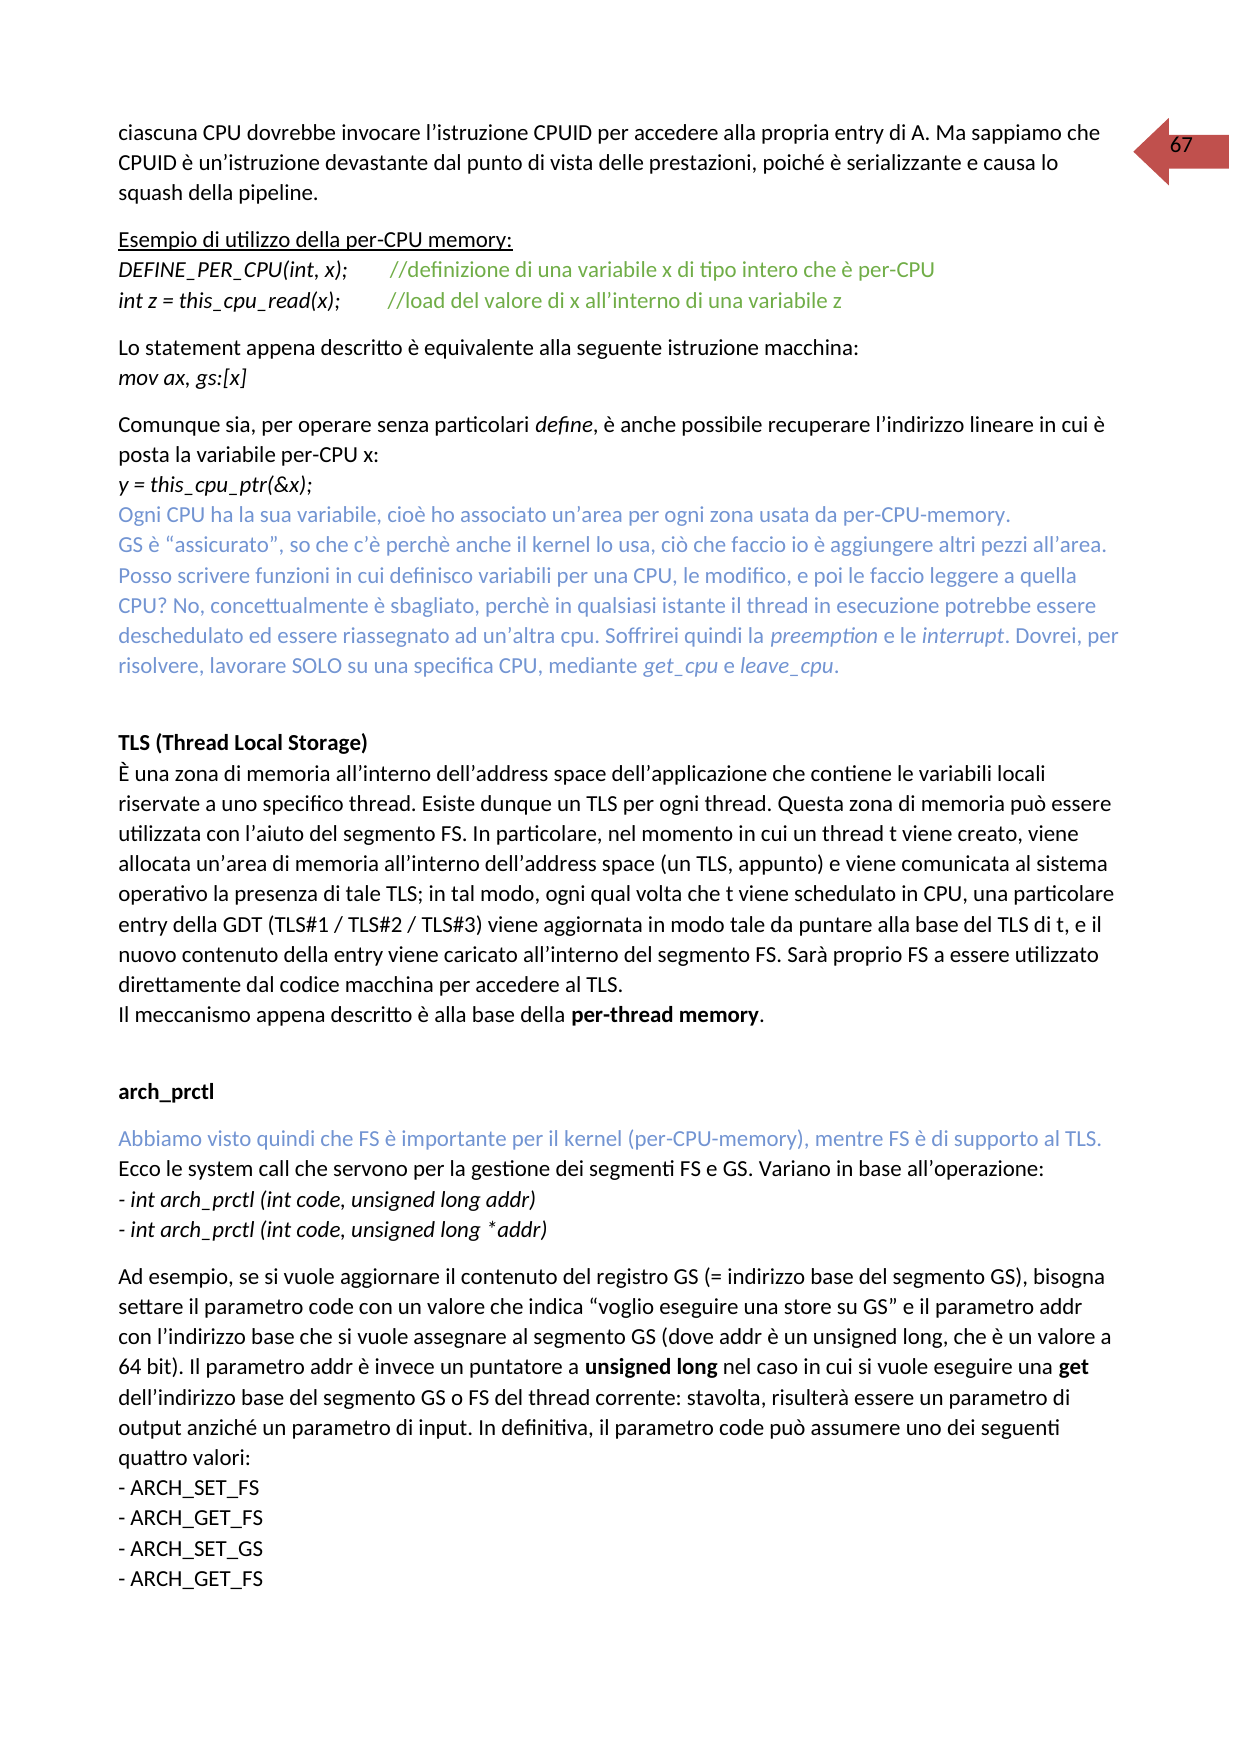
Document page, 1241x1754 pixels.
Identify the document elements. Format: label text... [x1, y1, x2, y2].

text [118, 118, 1122, 207]
text TLS (Thread Local Storage) È una zona di memoria all’interno dell’address space dell’applicazione che contiene le variabili locali riservate a uno specifico thread. Esiste dunque un TLS per ogni thread. Questa zona di memoria può essere utilizzata con l’aiuto del segmento FS. In particolare, nel momento in cui un thread t viene creato, viene allocata un’area di memoria all’interno dell’address space (un TLS, appunto) e viene comunicata al sistema operativo la presenza di tale TLS; in tal modo, ogni qual volta che t viene schedulato in CPU, una particolare entry della GDT (TLS#1 / TLS#2 / TLS#3) viene aggiornata in modo tale da puntare alla base del TLS di t, e il nuovo contenuto della entry viene caricato all’interno del segmento FS. Sarà proprio FS a essere utilizzato direttamente dal codice macchina per accedere al TLS. Il meccanismo appena descritto è alla base della per-thread memory. [118, 698, 1122, 1028]
text Abbiamo visto quindi che FS è importante per il kernel (per-CPU-memory), mentre FS è di supporto al TLS. Ecco le system call che servono per la gestione dei segmenti FS e GS. Variano in base all’operazione: - int arch_prctl (int code, unsigned long addr) - int arch_prctl (int code, unsigned long *addr) [118, 1124, 1122, 1243]
text Comunque sia, per operare senza particolari define, è anche possibile recuperare l’indirizzo lineare in cui è posta la variabile per-CPU x: y = this_cpu_ptr(&x); Ogni CPU ha la sua variabile, cioè ho associato un’area per ogni zona usata da per-CPU-memory. GS è “assicurato”, so che c’è perchè anche il kernel lo usa, ciò che faccio io è aggiungere altri pezzi all’area. Posso scrivere funzioni in cui definisco variabili per una CPU, le modifico, e poi le faccio leggere a quella CPU? No, concettualmente è sbagliato, perchè in qualsiasi istante il thread in esecuzione potrebbe essere deschedulato ed essere riassegnato ad un’altra cpu. Soffrirei quindi la preemption e le interrupt. Dovrei, per risolvere, lavorare SOLO su una specifica CPU, mediante get_cpu e leave_cpu. [118, 410, 1122, 679]
text arch_prctl [118, 1047, 1122, 1106]
text Esempio di utilizzo della per-CPU memory: DEFINE_PER_CPU(int, x); //definizione di una variabile x di tipo intero che è per-CPU int z = this_cpu_read(x); //load del valore di x all’interno di una variabile z [118, 225, 1122, 314]
text Lo statement appena descritto è equivalente alla seguente istruzione macchina: mov ax, gs:[x] [118, 333, 1122, 391]
text Ad esempio, se si vuole aggiornare il contenuto del registro GS (= indirizzo base del segmento GS), bisogna settare il parametro code con un valore che indica “voglio eseguire una store su GS” e il parametro addr con l’indirizzo base che si vuole assegnare al segmento GS (dove addr è un unsigned long, che è un valore a 64 bit). Il parametro addr è invece un puntatore a unsigned long nel caso in cui si vuole eseguire una get dell’indirizzo base del segmento GS o FS del thread corrente: stavolta, risulterà essere un parametro di output anziché un parametro di input. In definitiva, il parametro code può assumere uno dei seguenti quattro valori: - ARCH_SET_FS - ARCH_GET_FS - ARCH_SET_GS - ARCH_GET_FS [118, 1262, 1122, 1592]
